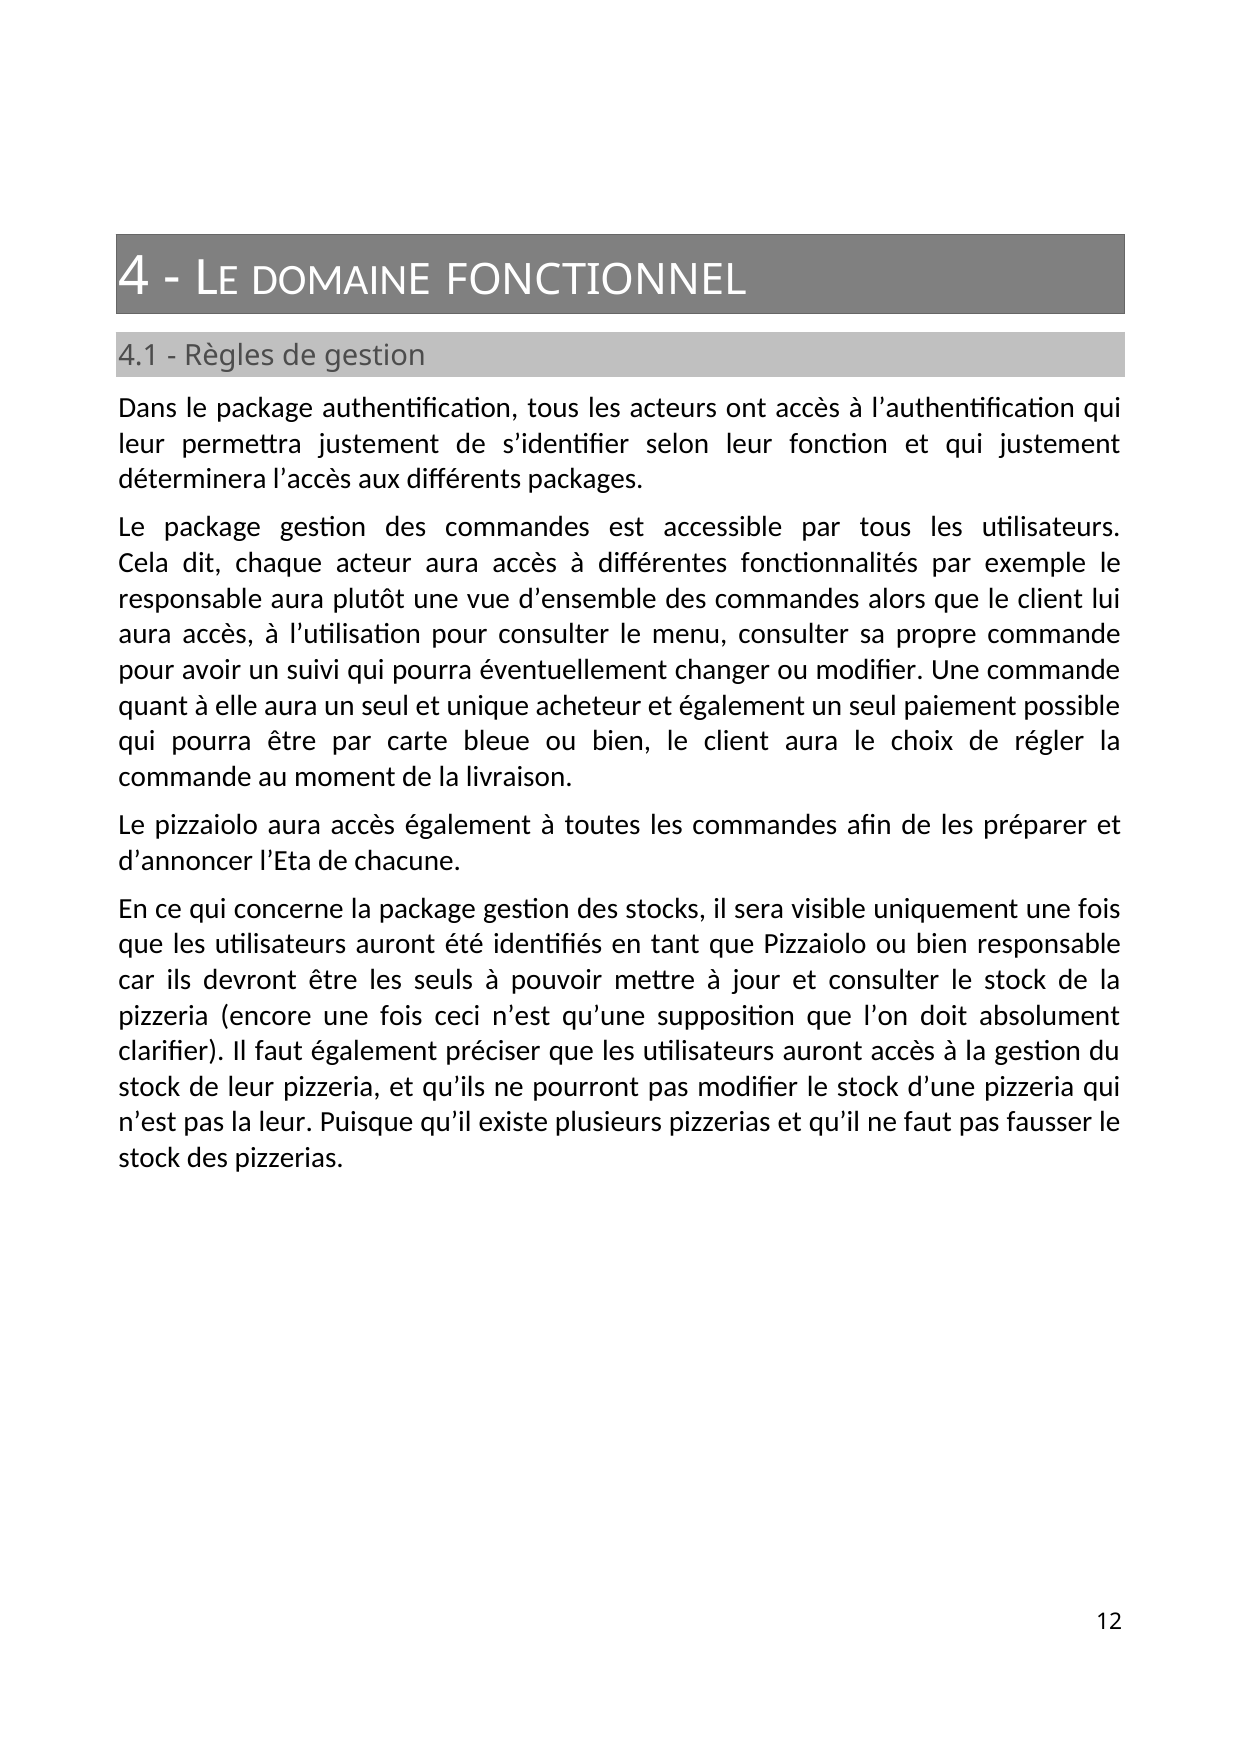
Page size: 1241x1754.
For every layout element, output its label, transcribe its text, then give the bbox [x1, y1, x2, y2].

subtitle Le domaine fonctionnel [117, 235, 1124, 313]
text Dans le package authentification, tous les acteurs ont accès à l’authentification qui leur permettra justement de s’identifier selon leur fonction et qui justement déterminera l’accès aux différents packages. [118, 389, 1122, 496]
text Le package gestion des commandes est accessible par tous les utilisateurs. Cela dit, chaque acteur aura accès à différentes fonctionnalités par exemple le responsable aura plutôt une vue d’ensemble des commandes alors que le client lui aura accès, à l’utilisation pour consulter le menu, consulter sa propre commande pour avoir un suivi qui pourra éventuellement changer ou modifier. Une commande quant à elle aura un seul et unique acheteur et également un seul paiement possible qui pourra être par carte bleue ou bien, le client aura le choix de régler la commande au moment de la livraison. [118, 508, 1122, 793]
text Le pizzaiolo aura accès également à toutes les commandes afin de les préparer et d’annoncer l’Eta de chacune. [118, 806, 1122, 877]
text En ce qui concerne la package gestion des stocks, il sera visible uniquement une fois que les utilisateurs auront été identifiés en tant que Pizzaiolo ou bien responsable car ils devront être les seuls à pouvoir mettre à jour et consulter le stock de la pizzeria (encore une fois ceci n’est qu’une supposition que l’on doit absolument clarifier). Il faut également préciser que les utilisateurs auront accès à la gestion du stock de leur pizzeria, et qu’ils ne pourront pas modifier le stock d’une pizzeria qui n’est pas la leur. Puisque qu’il existe plusieurs pizzerias et qu’il ne faut pas fausser le stock des pizzerias. [118, 890, 1122, 1175]
subtitle Règles de gestion [117, 333, 1124, 376]
